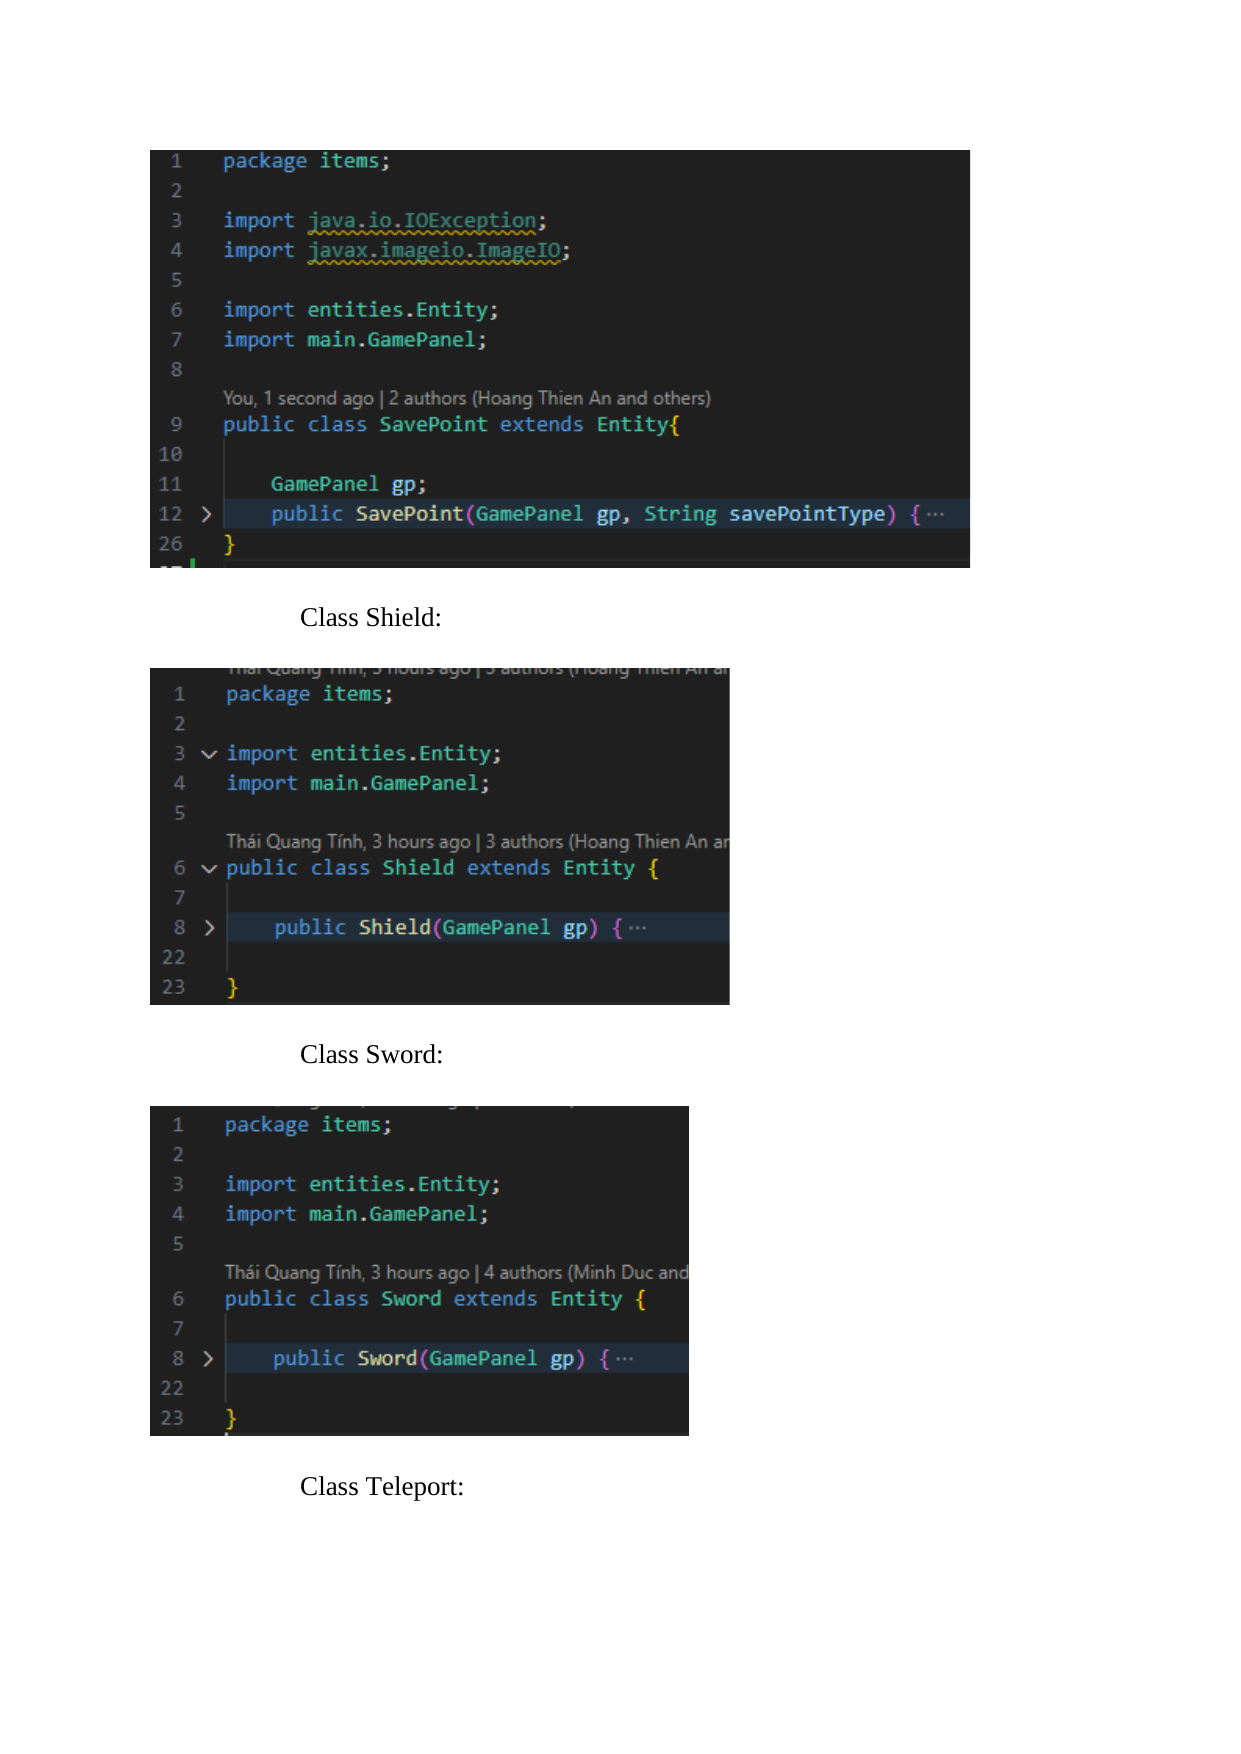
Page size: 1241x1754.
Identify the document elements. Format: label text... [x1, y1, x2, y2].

picture [150, 668, 730, 1005]
picture [150, 1106, 689, 1436]
text Class Sword: [225, 1038, 1090, 1070]
text Class Teleport: [225, 1470, 1090, 1501]
picture [150, 150, 971, 568]
text Class Shield: [225, 601, 1090, 632]
